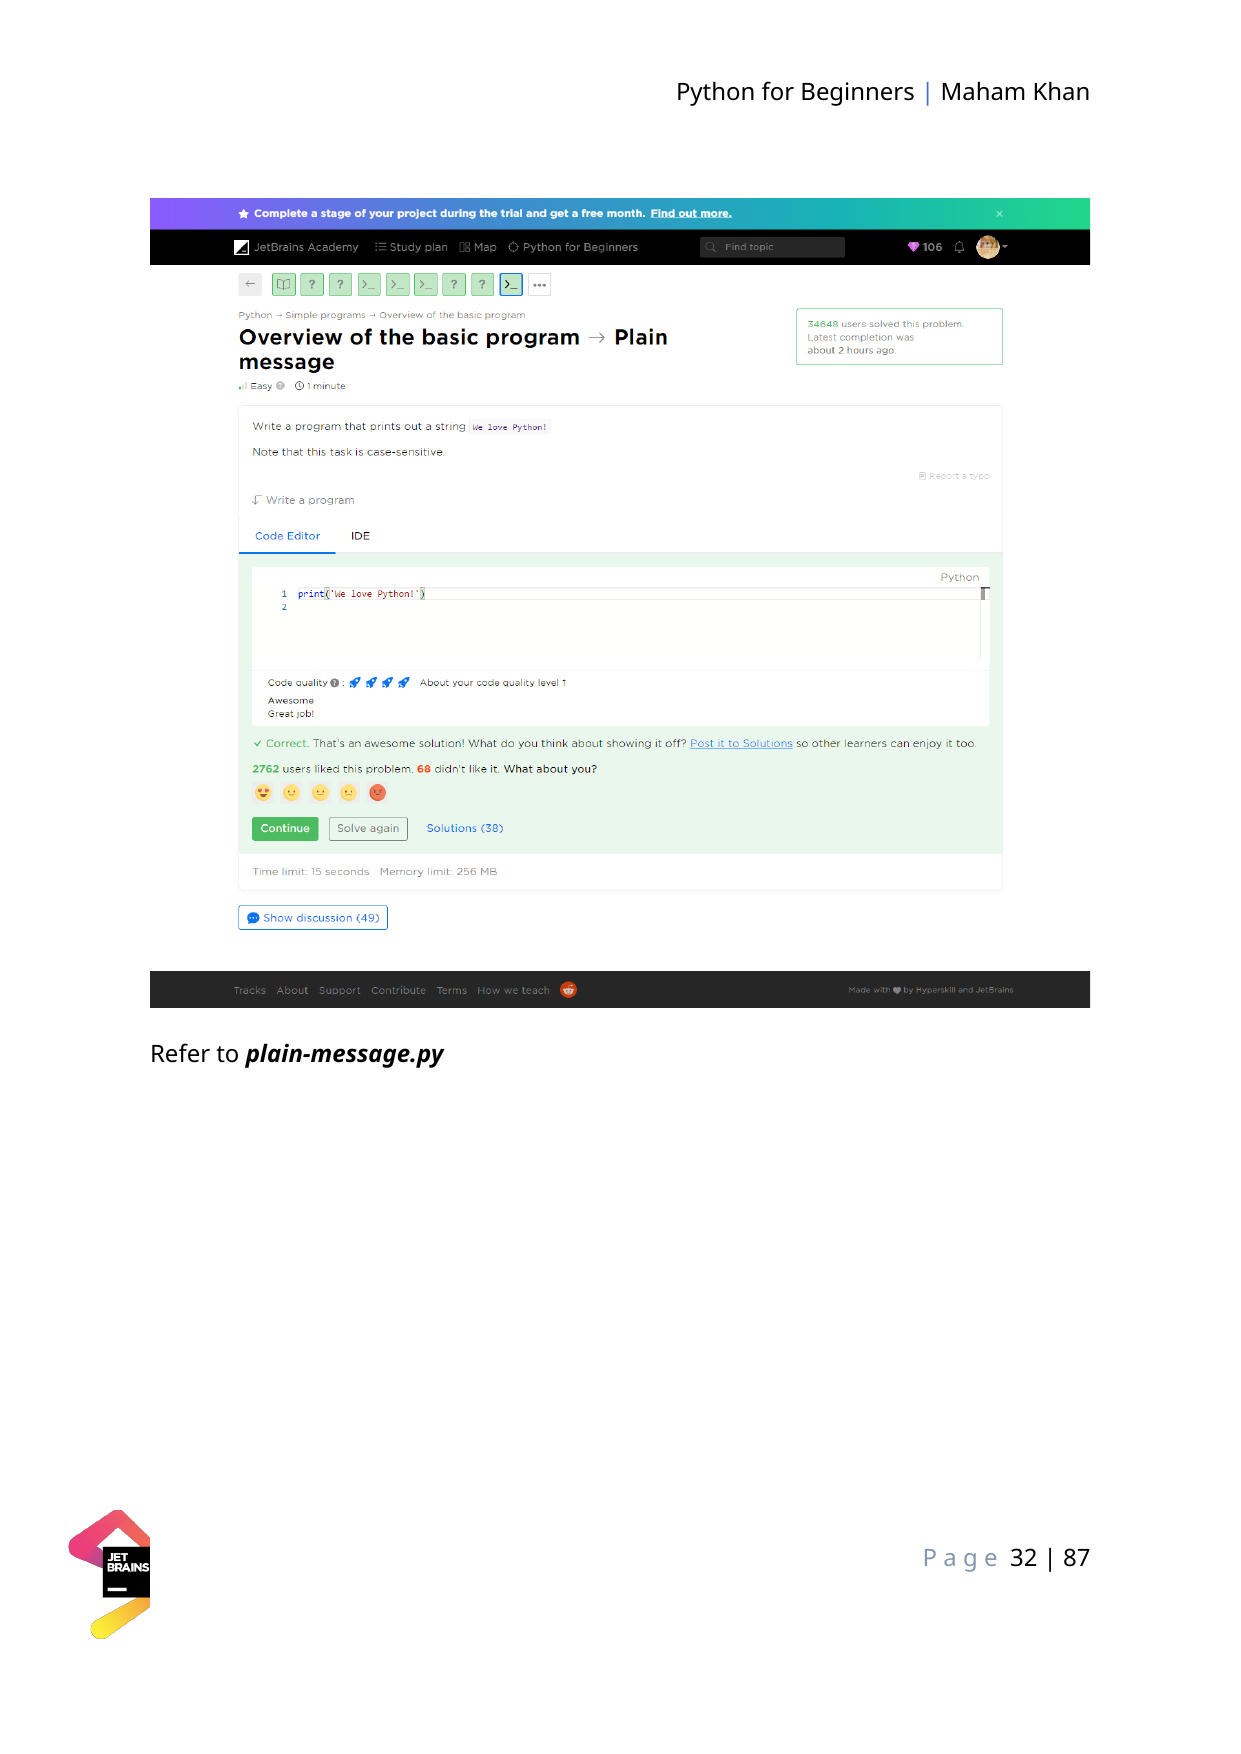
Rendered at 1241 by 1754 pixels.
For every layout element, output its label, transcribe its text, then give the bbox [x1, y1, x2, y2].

picture [63, 1510, 193, 1639]
picture [150, 198, 1091, 1008]
text Refer to plain-message.py [150, 1036, 1090, 1069]
